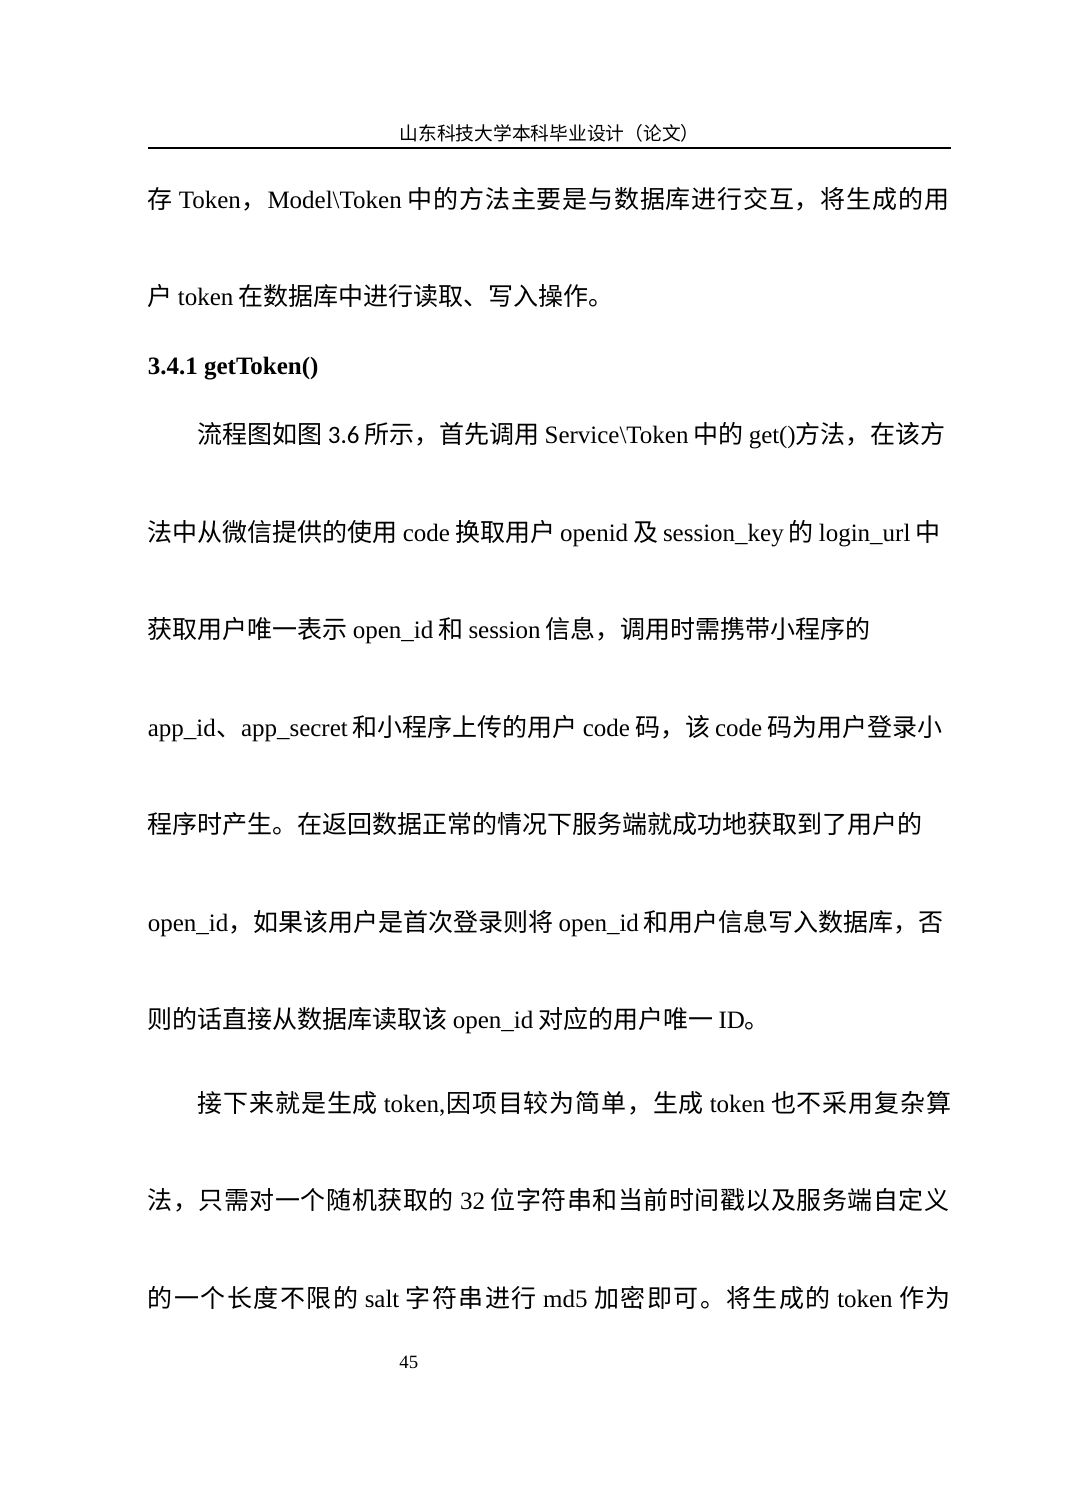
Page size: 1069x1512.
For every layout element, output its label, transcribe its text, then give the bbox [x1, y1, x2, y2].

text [148, 1069, 951, 1329]
text 3.4.1 getToken() [148, 349, 951, 382]
text 流程图如图3.6所示，首先调用Service\Token中的get()方法，在该方法中从微信提供的使用code换取用户openid及session_key的login_url中获取用户唯一表示open_id和session信息，调用时需携带小程序的app_id、app_secret和小程序上传的用户code码，该code码为用户登录小程序时产生。在返回数据正常的情况下服务端就成功地获取到了用户的open_id，如果该用户是首次登录则将open_id和用户信息写入数据库，否则的话直接从数据库读取该open_id对应的用户唯一ID。 [148, 401, 951, 1051]
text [148, 165, 951, 327]
